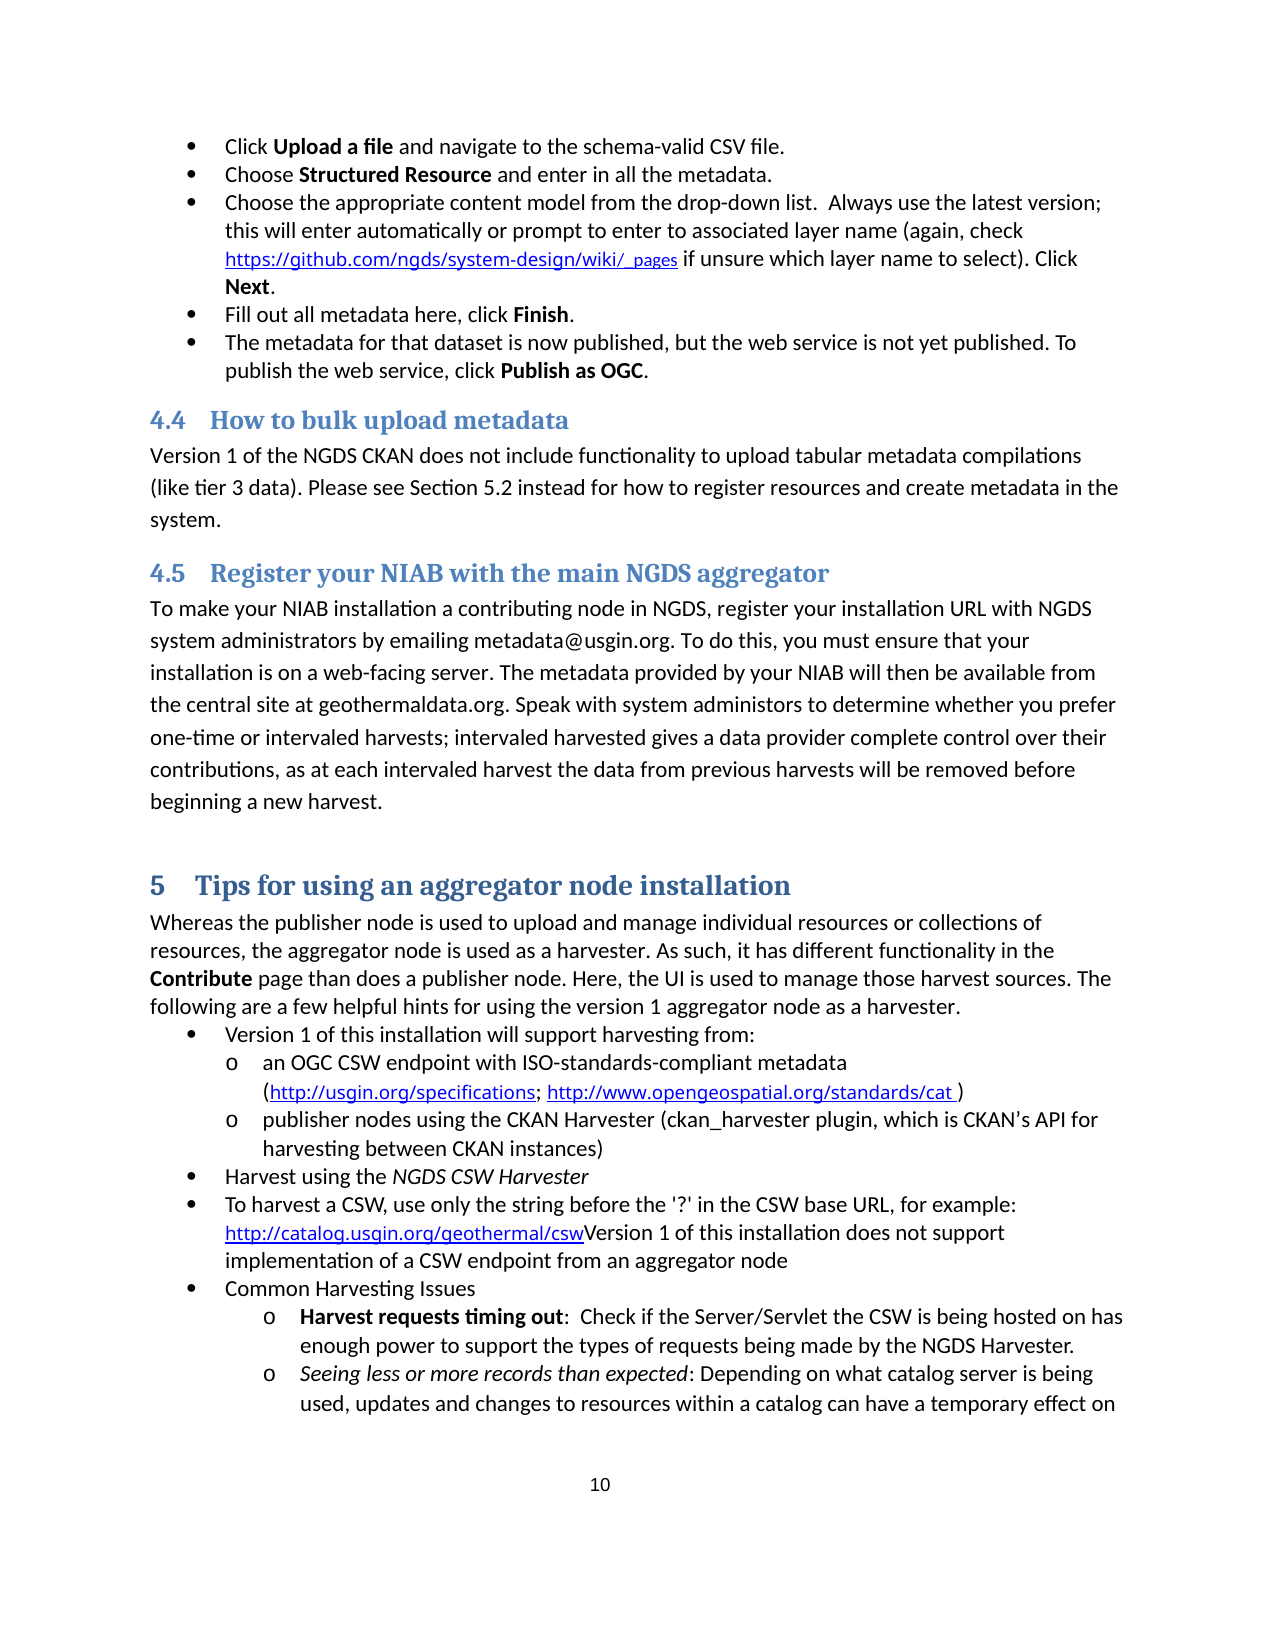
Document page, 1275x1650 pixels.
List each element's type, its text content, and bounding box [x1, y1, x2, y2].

list Fill out all metadata here, click Finish. [187, 300, 1125, 328]
text To make your NIAB installation a contributing node in NGDS, register your installation URL with NGDS system administrators by emailing metadata@usgin.org. To do this, you must ensure that your installation is on a web-facing server. The metadata provided by your NIAB will then be available from the central site at geothermaldata.org. Speak with system administors to determine whether you prefer one-time or intervaled harvests; intervaled harvested gives a data provider complete control over their contributions, as at each intervaled harvest the data from previous harvests will be removed before beginning a new harvest. [150, 594, 1125, 815]
list Choose the appropriate content model from the drop-down list. Always use the latest version; this will enter automatically or prompt to enter to associated layer name (again, check https://github.com/ngds/system-design/wiki/_pages if unsure which layer name to select). Click Next. [187, 188, 1125, 300]
list Version 1 of this installation will support harvesting from: [187, 1020, 1125, 1048]
subtitle Tips for using an aggregator node installation [150, 869, 1125, 903]
text Version 1 of the NGDS CKAN does not include functionality to upload tabular metadata compilations (like tier 3 data). Please see Section 5.2 instead for how to register resources and create metadata in the system. [150, 441, 1125, 533]
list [262, 1359, 1125, 1417]
list Harvest using the NGDS CSW Harvester [187, 1162, 1125, 1190]
subtitle How to bulk upload metadata [150, 405, 1125, 436]
list Common Harvesting Issues [187, 1274, 1125, 1302]
list an OGC CSW endpoint with ISO-standards-compliant metadata (http://usgin.org/specifications; http://www.opengeospatial.org/standards/cat ) [225, 1048, 1125, 1105]
list To harvest a CSW, use only the string before the '?' in the CSW base URL, for example: http://catalog.usgin.org/geothermal/cswVersion 1 of this installation does not support implementation of a CSW endpoint from an aggregator node [187, 1190, 1125, 1274]
text Whereas the publisher node is used to upload and manage individual resources or collections of resources, the aggregator node is used as a harvester. As such, it has different functionality in the Contribute page than does a publisher node. Here, the UI is used to manage those harvest sources. The following are a few helpful hints for using the version 1 aggregator node as a harvester. [150, 908, 1125, 1020]
list publisher nodes using the CKAN Harvester (ckan_harvester plugin, which is CKAN’s API for harvesting between CKAN instances) [225, 1105, 1125, 1162]
list Harvest requests timing out: Check if the Server/Servlet the CSW is being hosted on has enough power to support the types of requests being made by the NGDS Harvester. [262, 1302, 1125, 1359]
subtitle Register your NIAB with the main NGDS aggregator [150, 558, 1125, 589]
list Choose Structured Resource and enter in all the metadata. [187, 160, 1125, 188]
list Click Upload a file and navigate to the schema-valid CSV file. [187, 132, 1125, 160]
list The metadata for that dataset is now published, but the web service is not yet published. To publish the web service, click Publish as OGC. [187, 328, 1125, 384]
